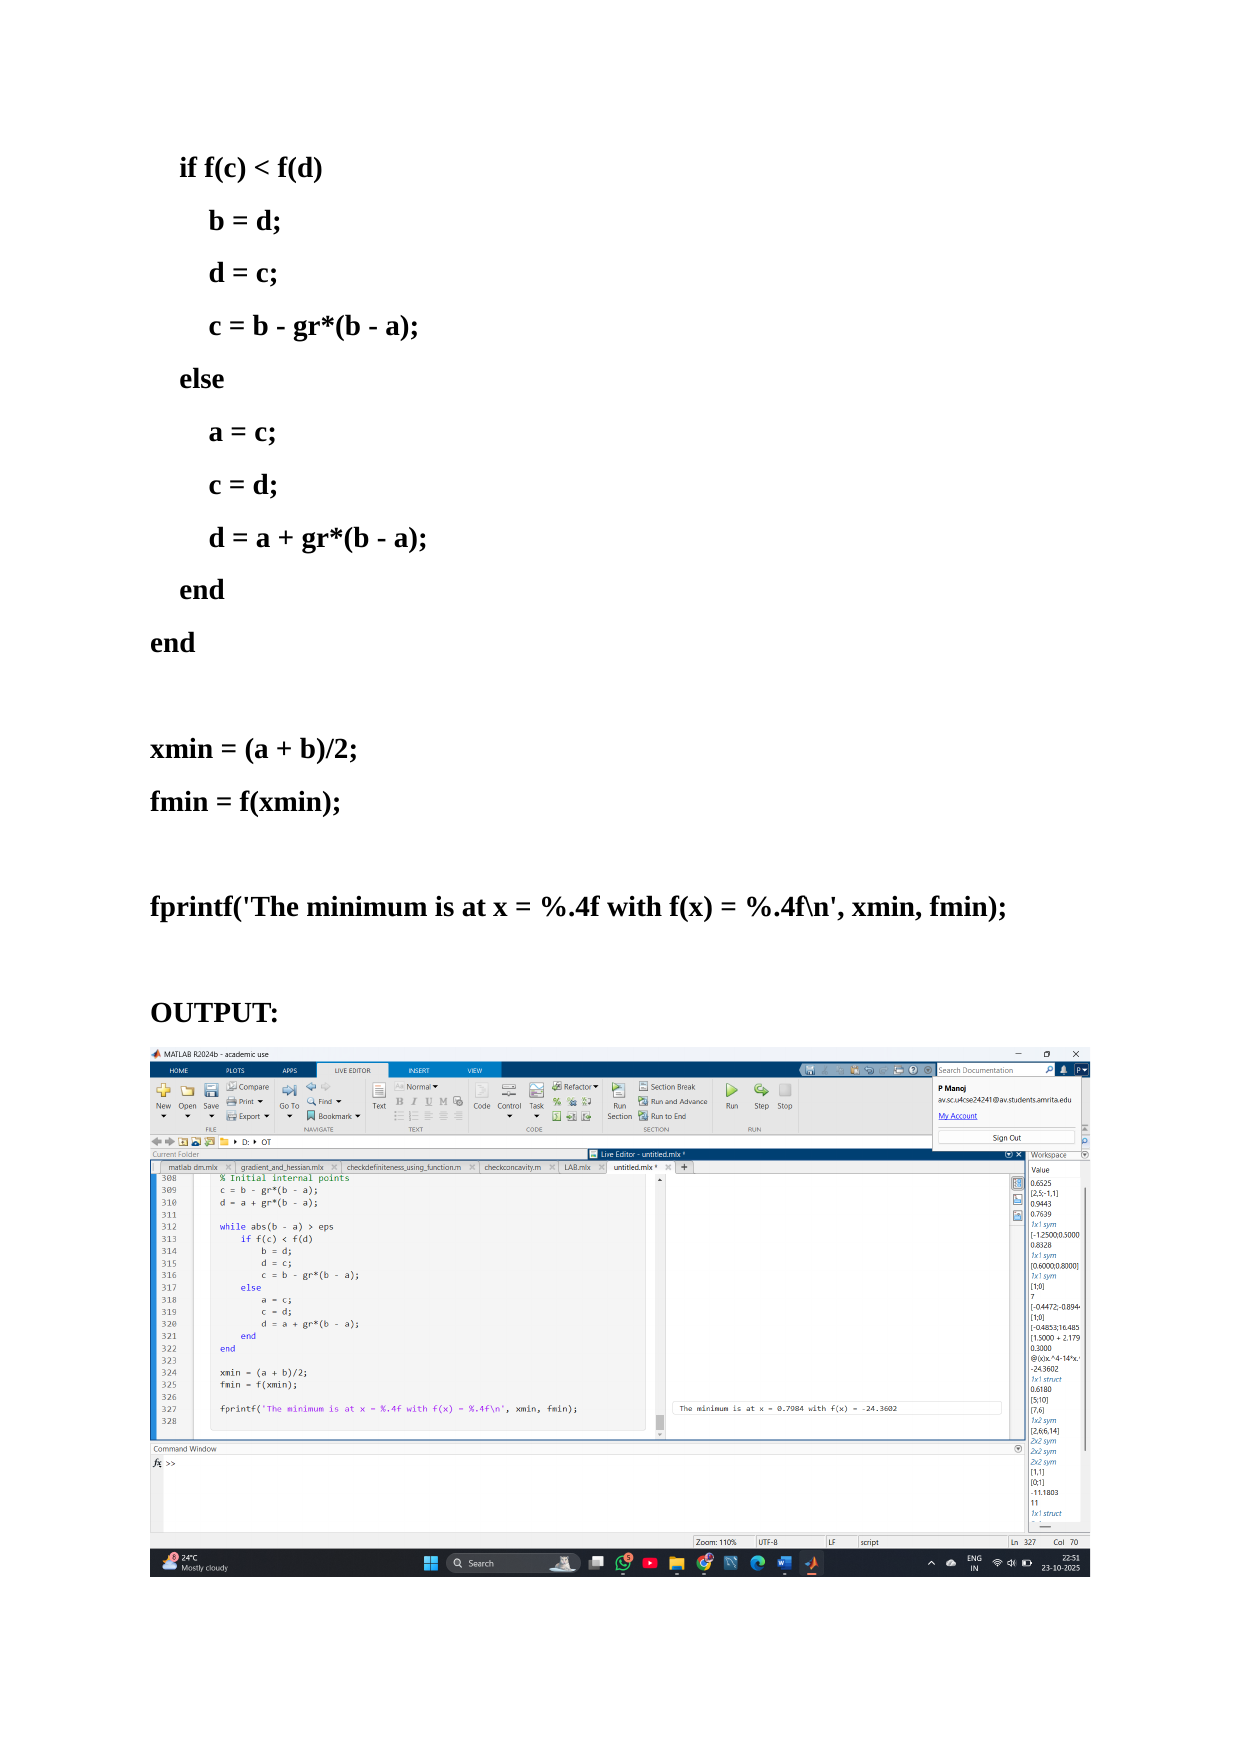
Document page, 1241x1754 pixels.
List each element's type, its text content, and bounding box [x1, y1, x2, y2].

text d = a + gr*(b - a); [150, 520, 1090, 553]
text b = d; [150, 203, 1090, 236]
text fmin = f(xmin); [150, 784, 1090, 817]
text end [150, 625, 1090, 659]
text c = b - gr*(b - a); [150, 308, 1090, 342]
picture [150, 1047, 1091, 1577]
text d = c; [150, 256, 1090, 289]
text end [150, 572, 1090, 606]
text c = d; [150, 467, 1090, 500]
text if f(c) < f(d) [150, 150, 1090, 183]
text OUTPUT: [150, 995, 1090, 1028]
text fprintf('The minimum is at x = %.4f with f(x) = %.4f\n', xmin, fmin); [150, 889, 1090, 923]
text xmin = (a + b)/2; [150, 731, 1090, 764]
text a = c; [150, 414, 1090, 448]
text else [150, 361, 1090, 395]
